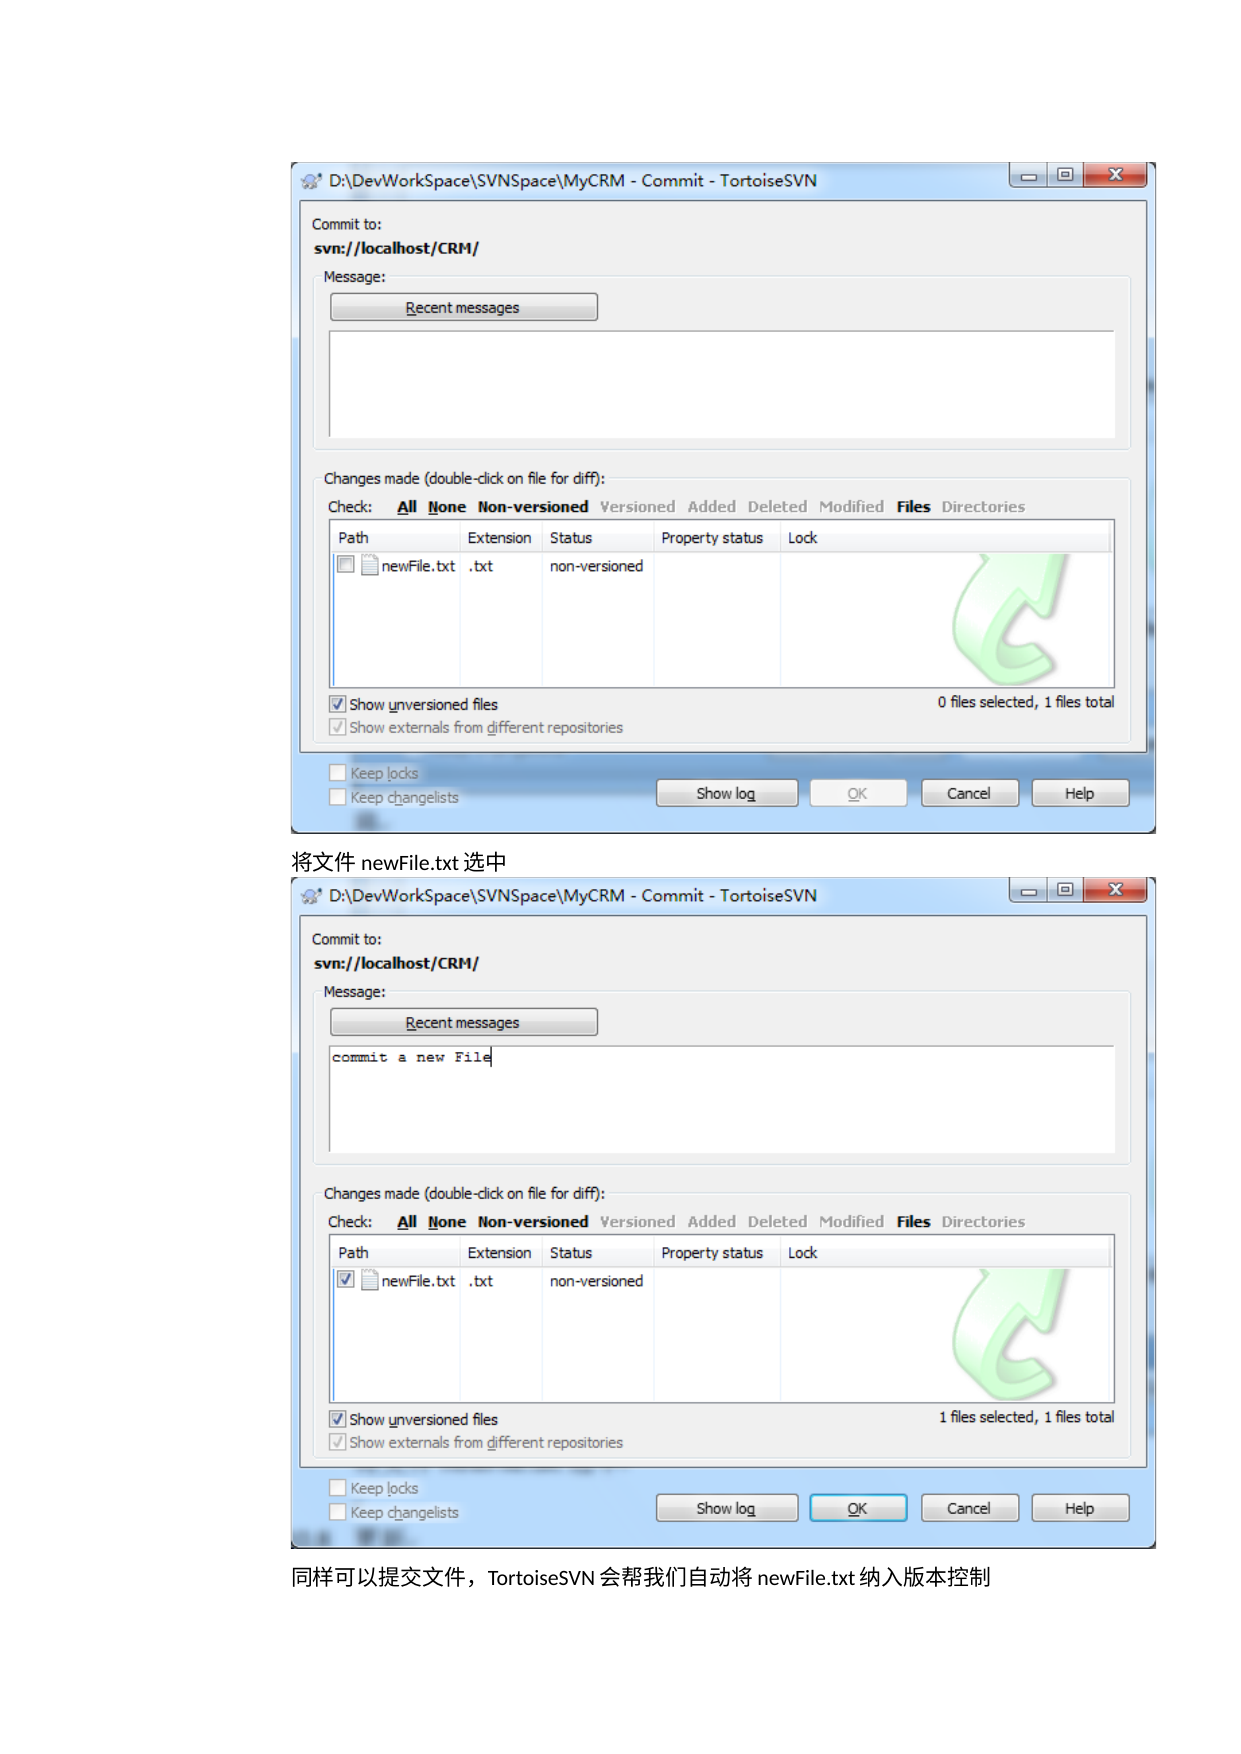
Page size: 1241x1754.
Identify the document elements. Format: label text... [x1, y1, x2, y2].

list 将文件newFile.txt选中 [291, 844, 1053, 877]
picture [290, 877, 1157, 1549]
list 同样可以提交文件，TortoiseSVN会帮我们自动将newFile.txt纳入版本控制 [291, 1559, 1053, 1592]
picture [290, 162, 1157, 834]
